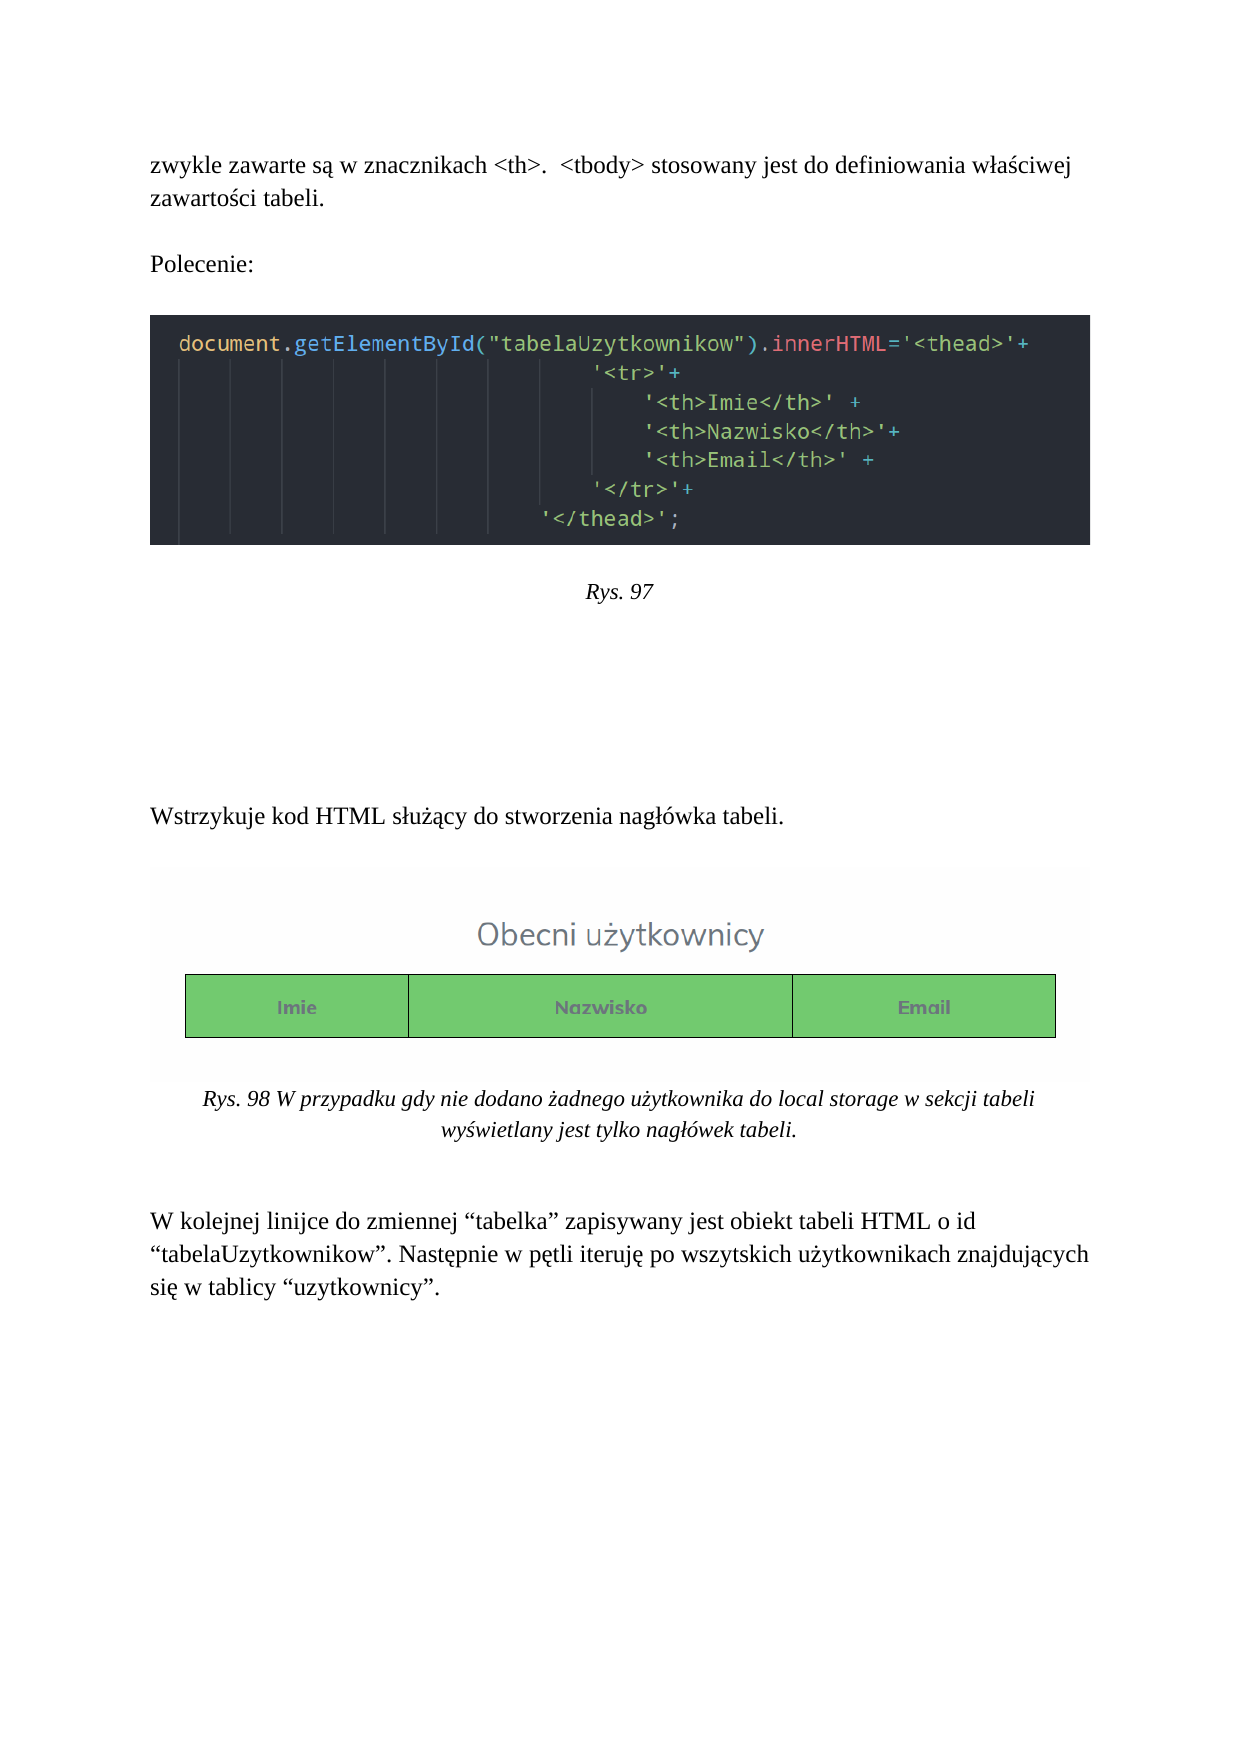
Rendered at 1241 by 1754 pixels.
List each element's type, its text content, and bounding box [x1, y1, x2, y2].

picture [150, 867, 1091, 1082]
text Wstrzykuje kod HTML służący do stworzenia nagłówka tabeli. [150, 801, 1090, 830]
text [150, 150, 1090, 212]
picture [150, 315, 1091, 545]
text Rys. 97 [150, 578, 1090, 605]
text Rys. 98 W przypadku gdy nie dodano żadnego użytkownika do local storage w sekcji tabeli wyświetlany jest tylko nagłówek tabeli. [150, 1086, 1090, 1142]
text W kolejnej linijce do zmiennej “tabelka” zapisywany jest obiekt tabeli HTML o id “tabelaUzytkownikow”. Następnie w pętli iteruję po wszytskich użytkownikach znajdujących się w tablicy “uzytkownicy”. [150, 1206, 1090, 1301]
text Polecenie: [150, 249, 1090, 278]
